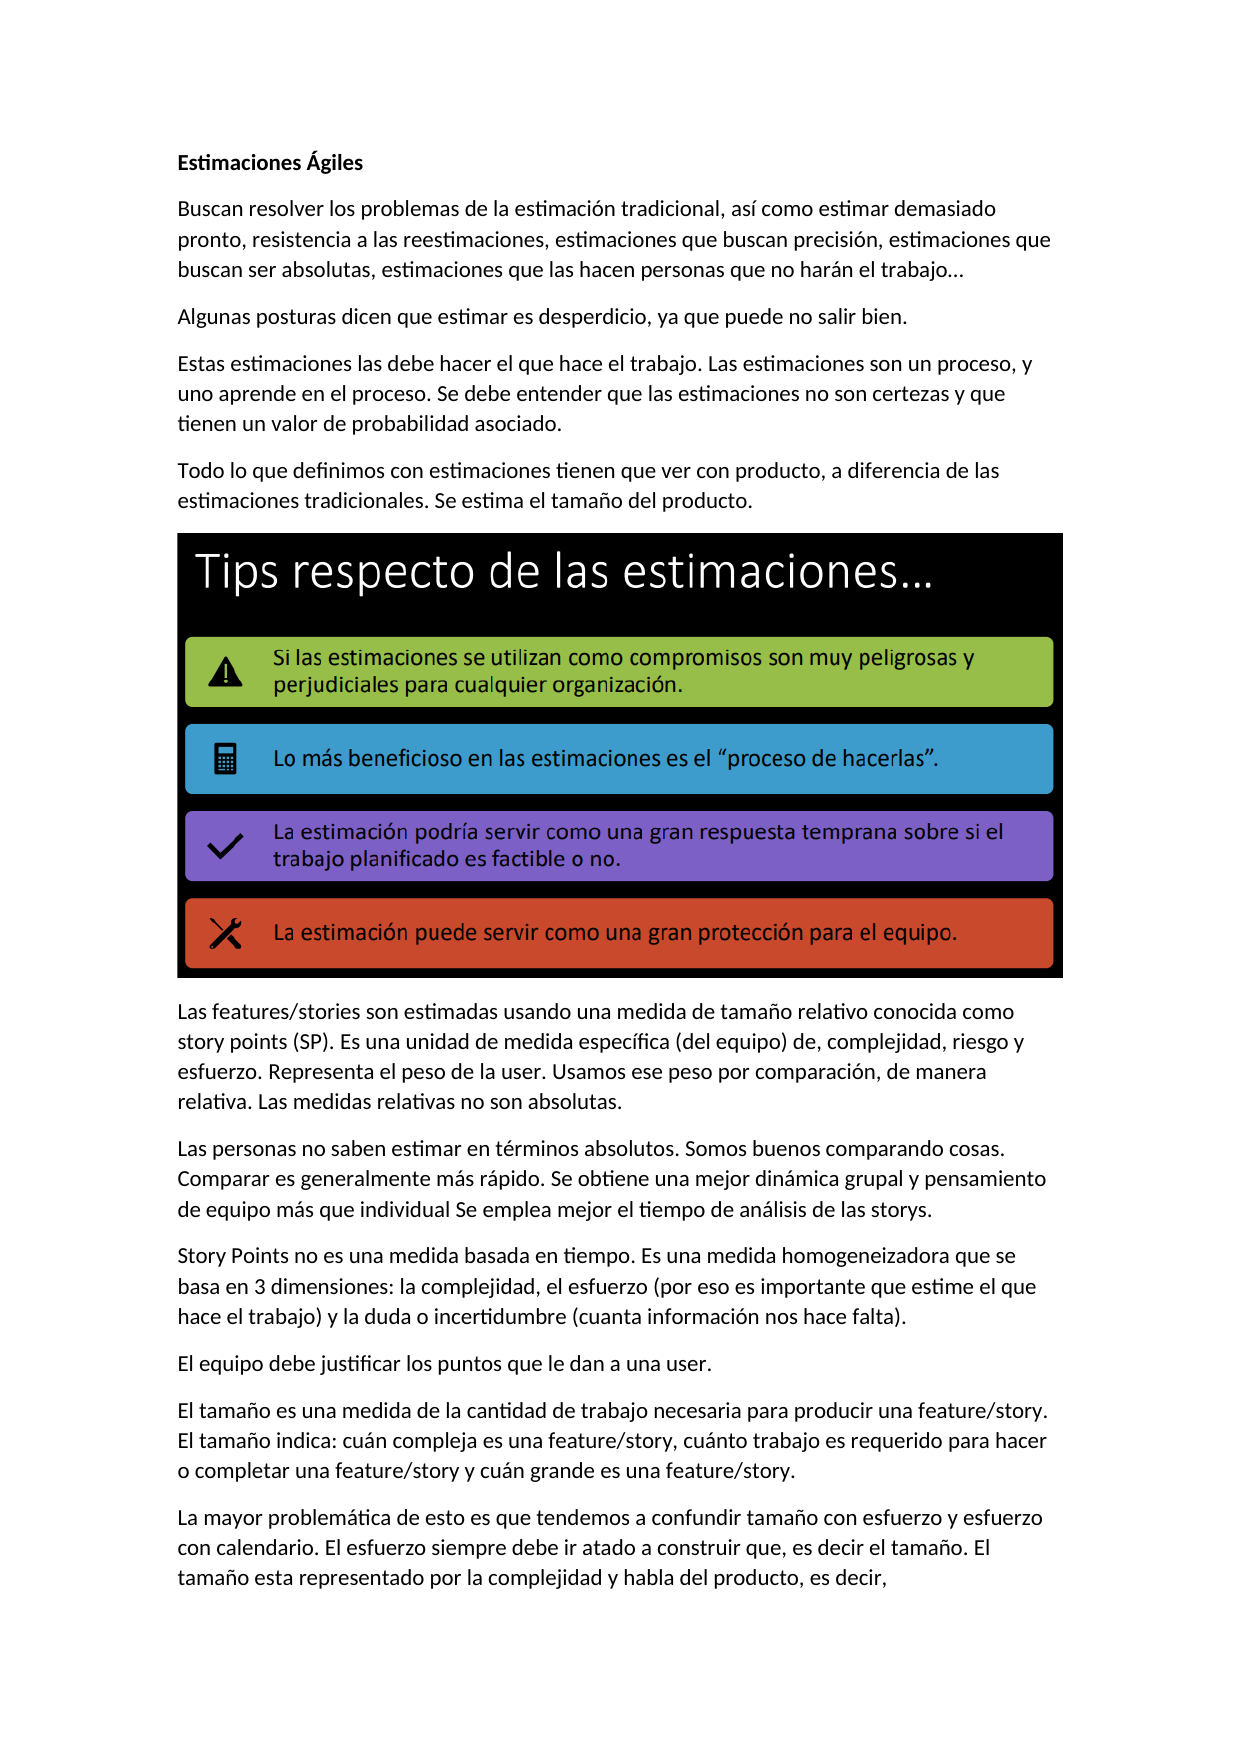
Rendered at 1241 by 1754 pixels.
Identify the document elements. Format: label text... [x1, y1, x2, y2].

text El tamaño es una medida de la cantidad de trabajo necesaria para producir una feature/story. El tamaño indica: cuán compleja es una feature/story, cuánto trabajo es requerido para hacer o completar una feature/story y cuán grande es una feature/story. [177, 1396, 1063, 1484]
text Estimaciones Ágiles [177, 148, 1063, 176]
text Todo lo que definimos con estimaciones tienen que ver con producto, a diferencia de las estimaciones tradicionales. Se estima el tamaño del producto. [177, 456, 1063, 514]
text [177, 1503, 1063, 1591]
text El equipo debe justificar los puntos que le dan a una user. [177, 1349, 1063, 1377]
text Las features/stories son estimadas usando una medida de tamaño relativo conocida como story points (SP). Es una unidad de medida específica (del equipo) de, complejidad, riesgo y esfuerzo. Representa el peso de la user. Usamos ese peso por comparación, de manera relativa. Las medidas relativas no son absolutas. [177, 997, 1063, 1115]
picture [177, 533, 1063, 978]
text Las personas no saben estimar en términos absolutos. Somos buenos comparando cosas. Comparar es generalmente más rápido. Se obtiene una mejor dinámica grupal y pensamiento de equipo más que individual Se emplea mejor el tiempo de análisis de las storys. [177, 1134, 1063, 1223]
text Algunas posturas dicen que estimar es desperdicio, ya que puede no salir bien. [177, 302, 1063, 330]
text Estas estimaciones las debe hacer el que hace el trabajo. Las estimaciones son un proceso, y uno aprende en el proceso. Se debe entender que las estimaciones no son certezas y que tienen un valor de probabilidad asociado. [177, 349, 1063, 437]
text Story Points no es una medida basada en tiempo. Es una medida homogeneizadora que se basa en 3 dimensiones: la complejidad, el esfuerzo (por eso es importante que estime el que hace el trabajo) y la duda o incertidumbre (cuanta información nos hace falta). [177, 1242, 1063, 1330]
text Buscan resolver los problemas de la estimación tradicional, así como estimar demasiado pronto, resistencia a las reestimaciones, estimaciones que buscan precisión, estimaciones que buscan ser absolutas, estimaciones que las hacen personas que no harán el trabajo… [177, 194, 1063, 283]
